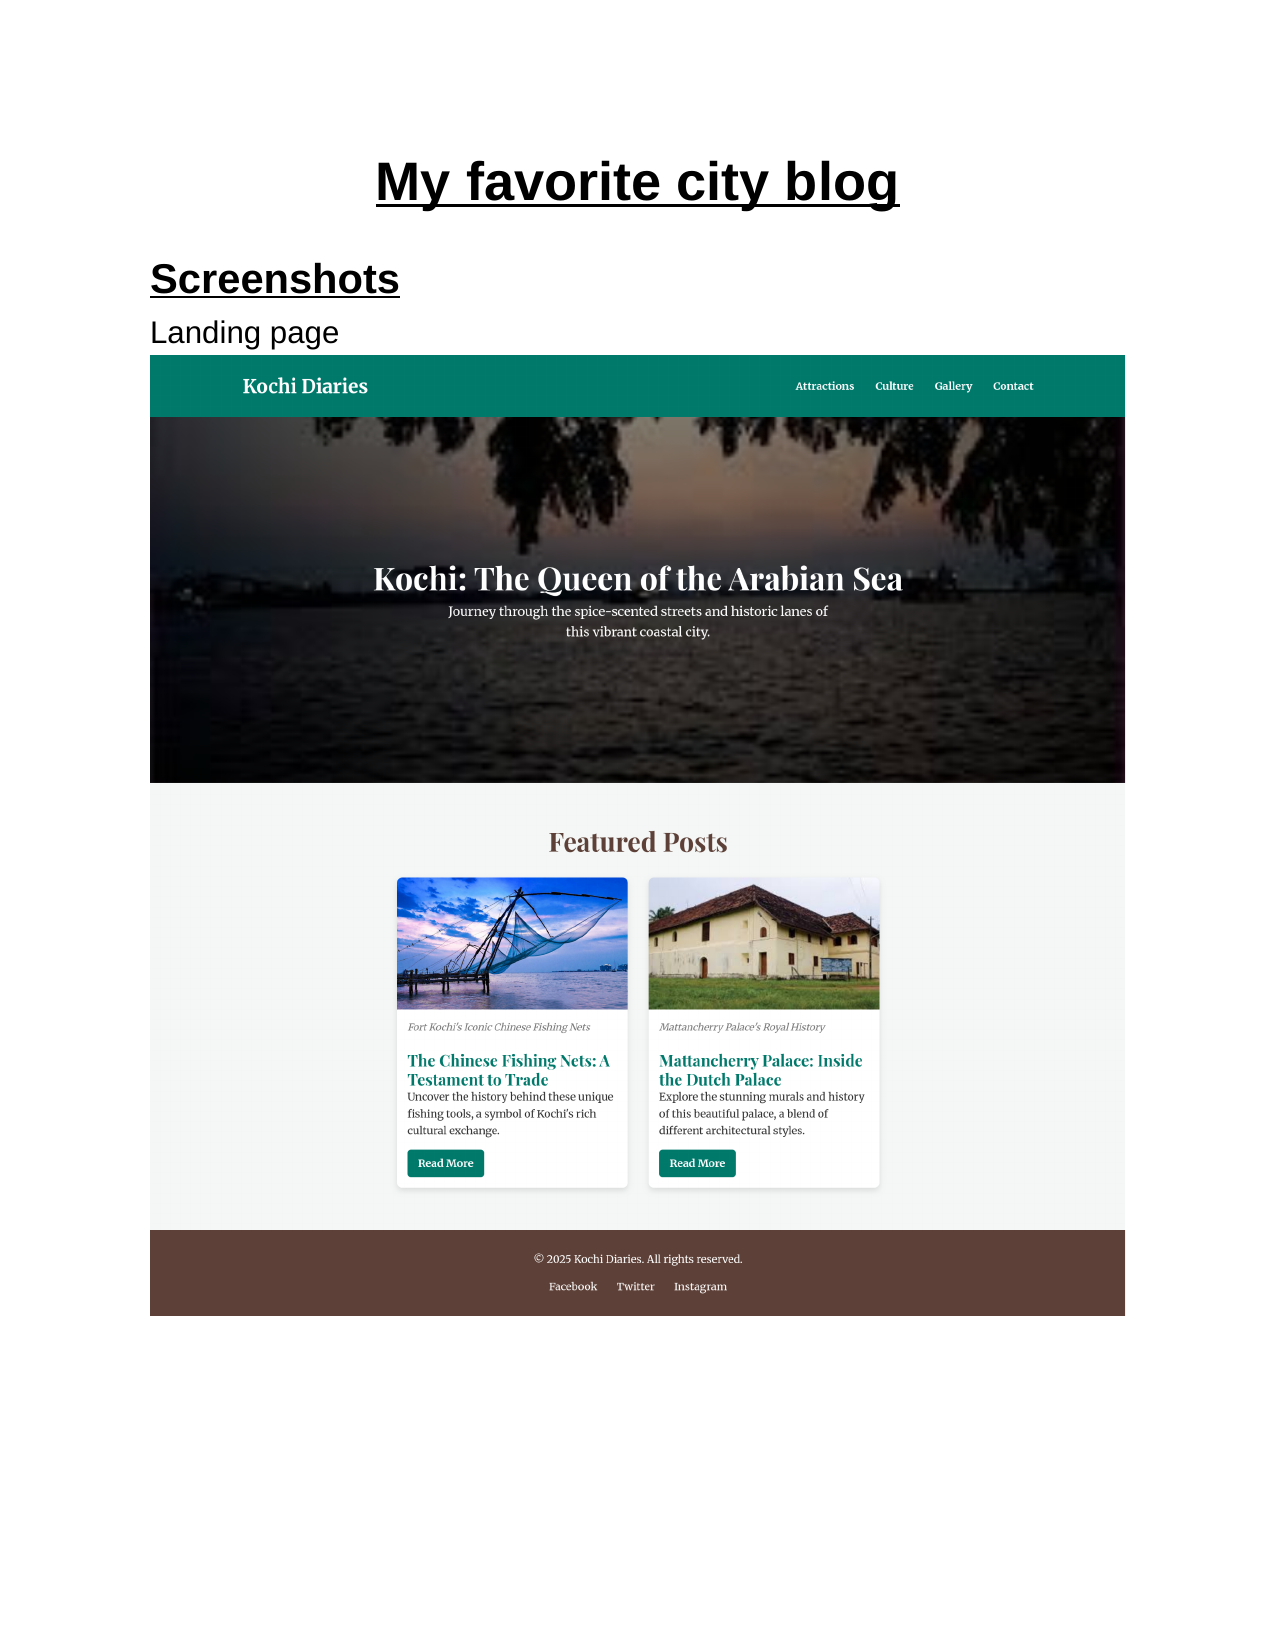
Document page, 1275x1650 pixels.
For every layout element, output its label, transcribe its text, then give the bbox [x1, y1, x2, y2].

title My favorite city blog [150, 150, 1125, 212]
subtitle Screenshots [150, 254, 1125, 302]
text Landing page [150, 314, 1125, 350]
picture [150, 355, 1125, 1316]
